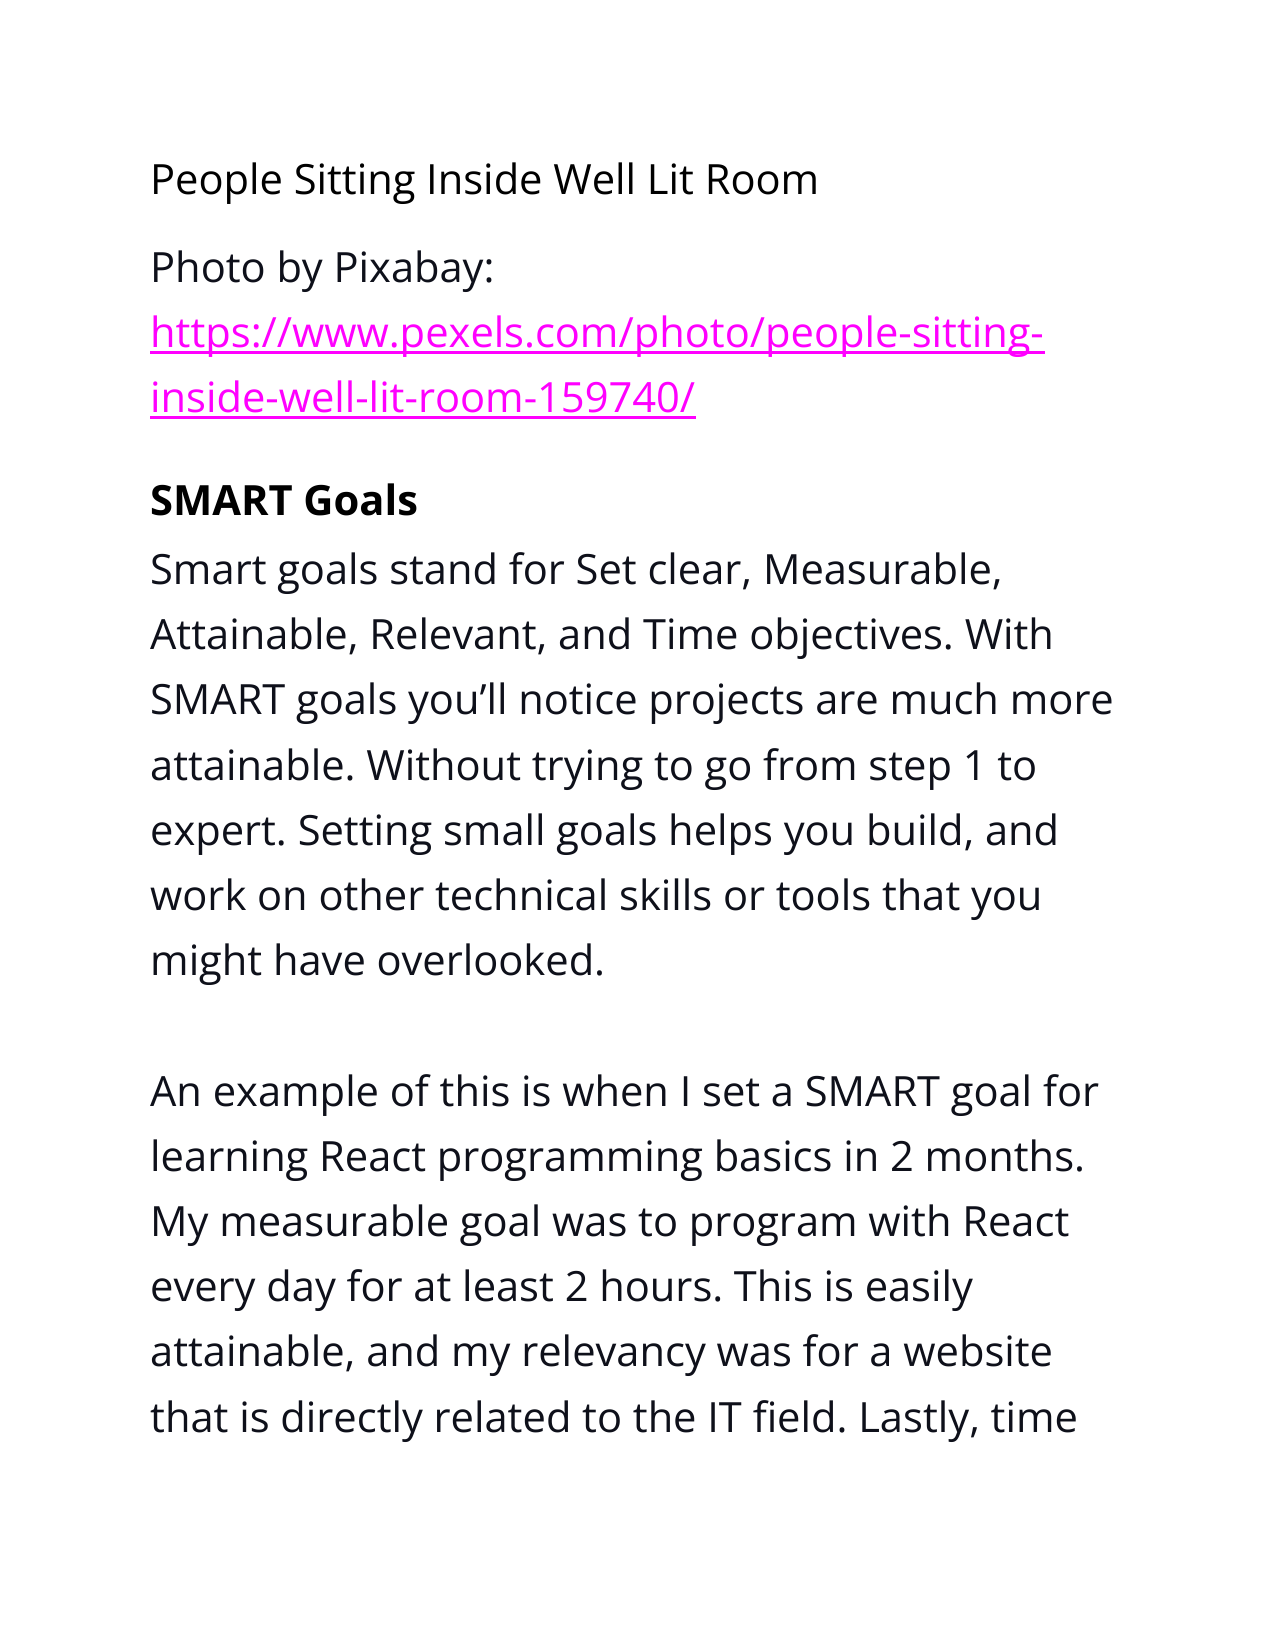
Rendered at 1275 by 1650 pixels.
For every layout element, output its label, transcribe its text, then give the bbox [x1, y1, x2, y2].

text People Sitting Inside Well Lit Room [150, 150, 1125, 207]
text Smart goals stand for Set clear, Measurable, Attainable, Relevant, and Time objectives. With SMART goals you’ll notice projects are much more attainable. Without trying to go from step 1 to expert. Setting small goals helps you build, and work on other technical skills or tools that you might have overlooked. [150, 540, 1125, 988]
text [150, 1061, 1125, 1444]
subtitle SMART Goals [150, 471, 1125, 527]
text Photo by Pixabay: https://www.pexels.com/photo/people-sitting-inside-well-lit-room-159740/ [150, 237, 1125, 424]
